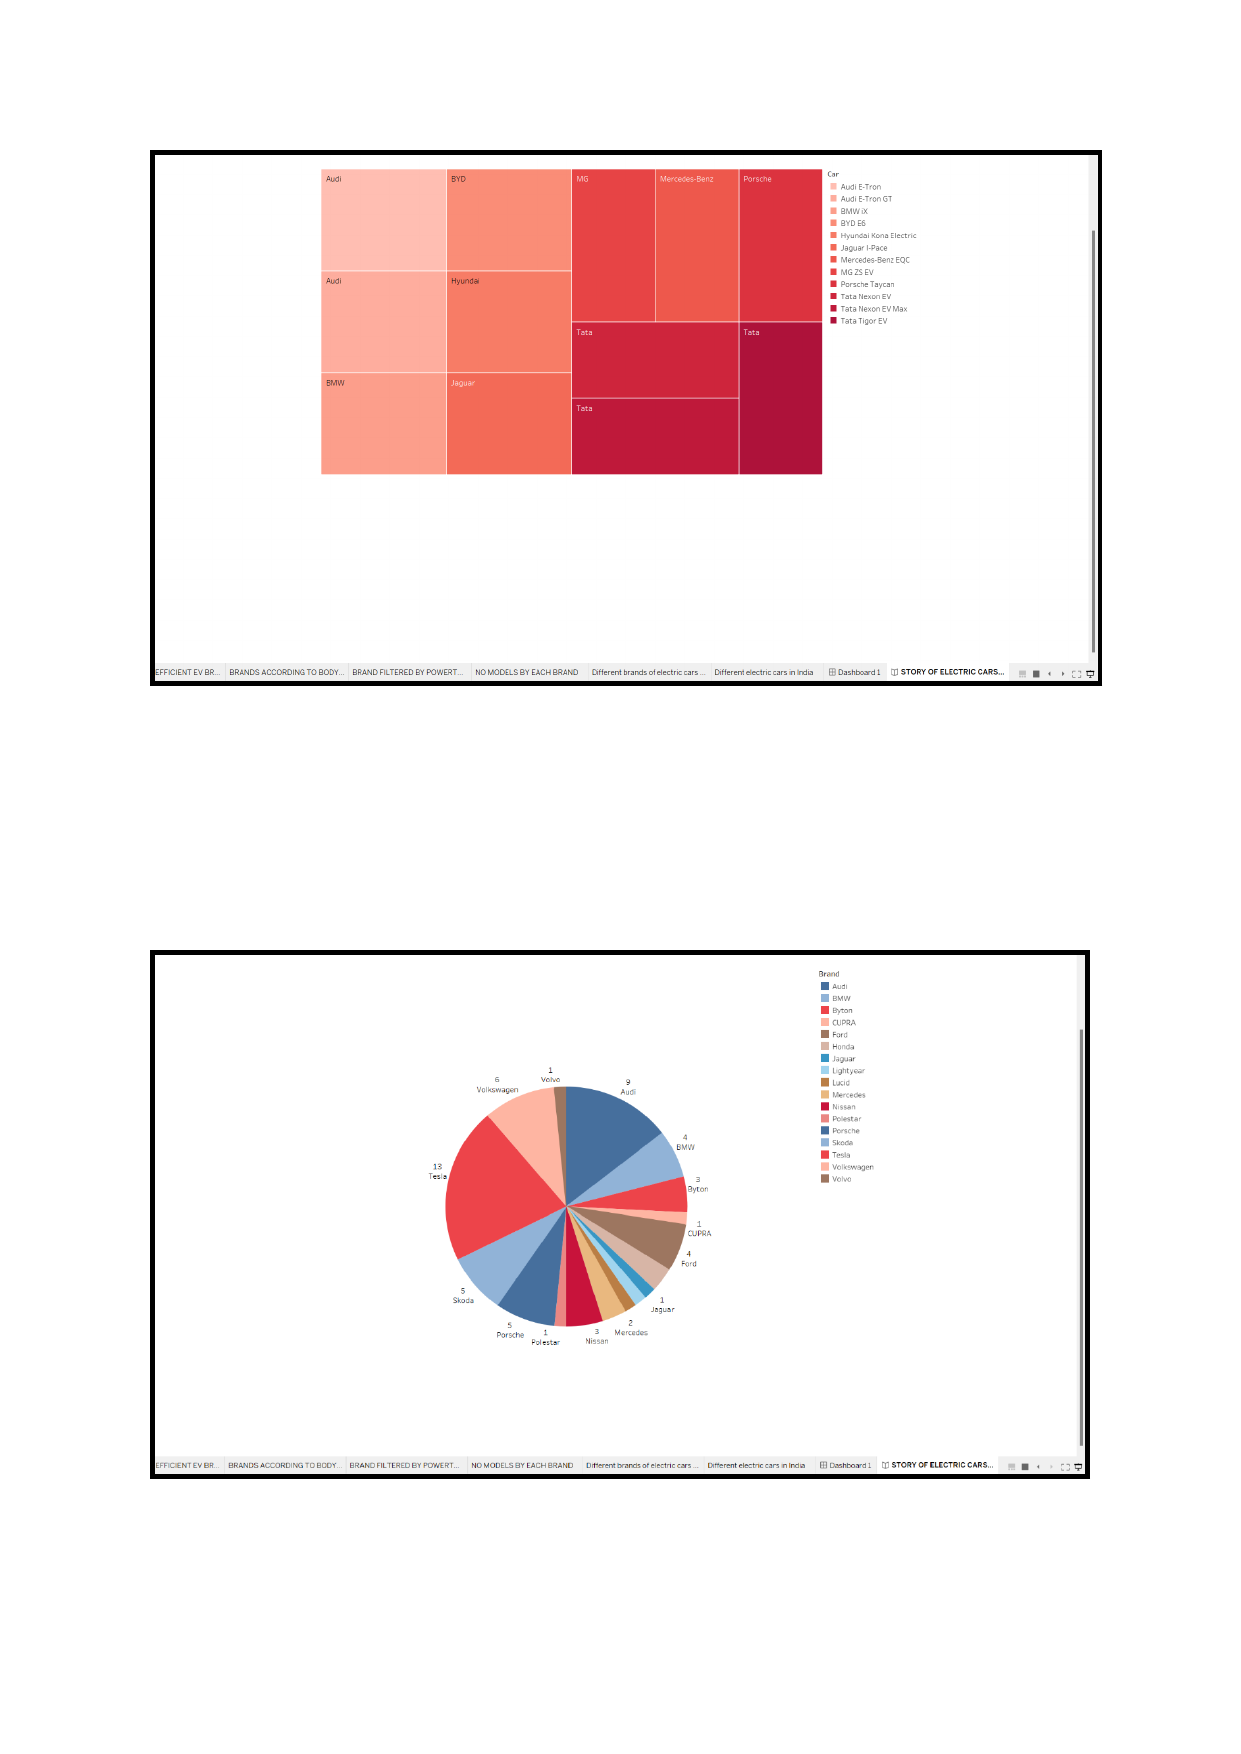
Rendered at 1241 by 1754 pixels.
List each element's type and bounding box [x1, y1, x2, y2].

picture [155, 955, 1085, 1474]
picture [155, 155, 1098, 681]
